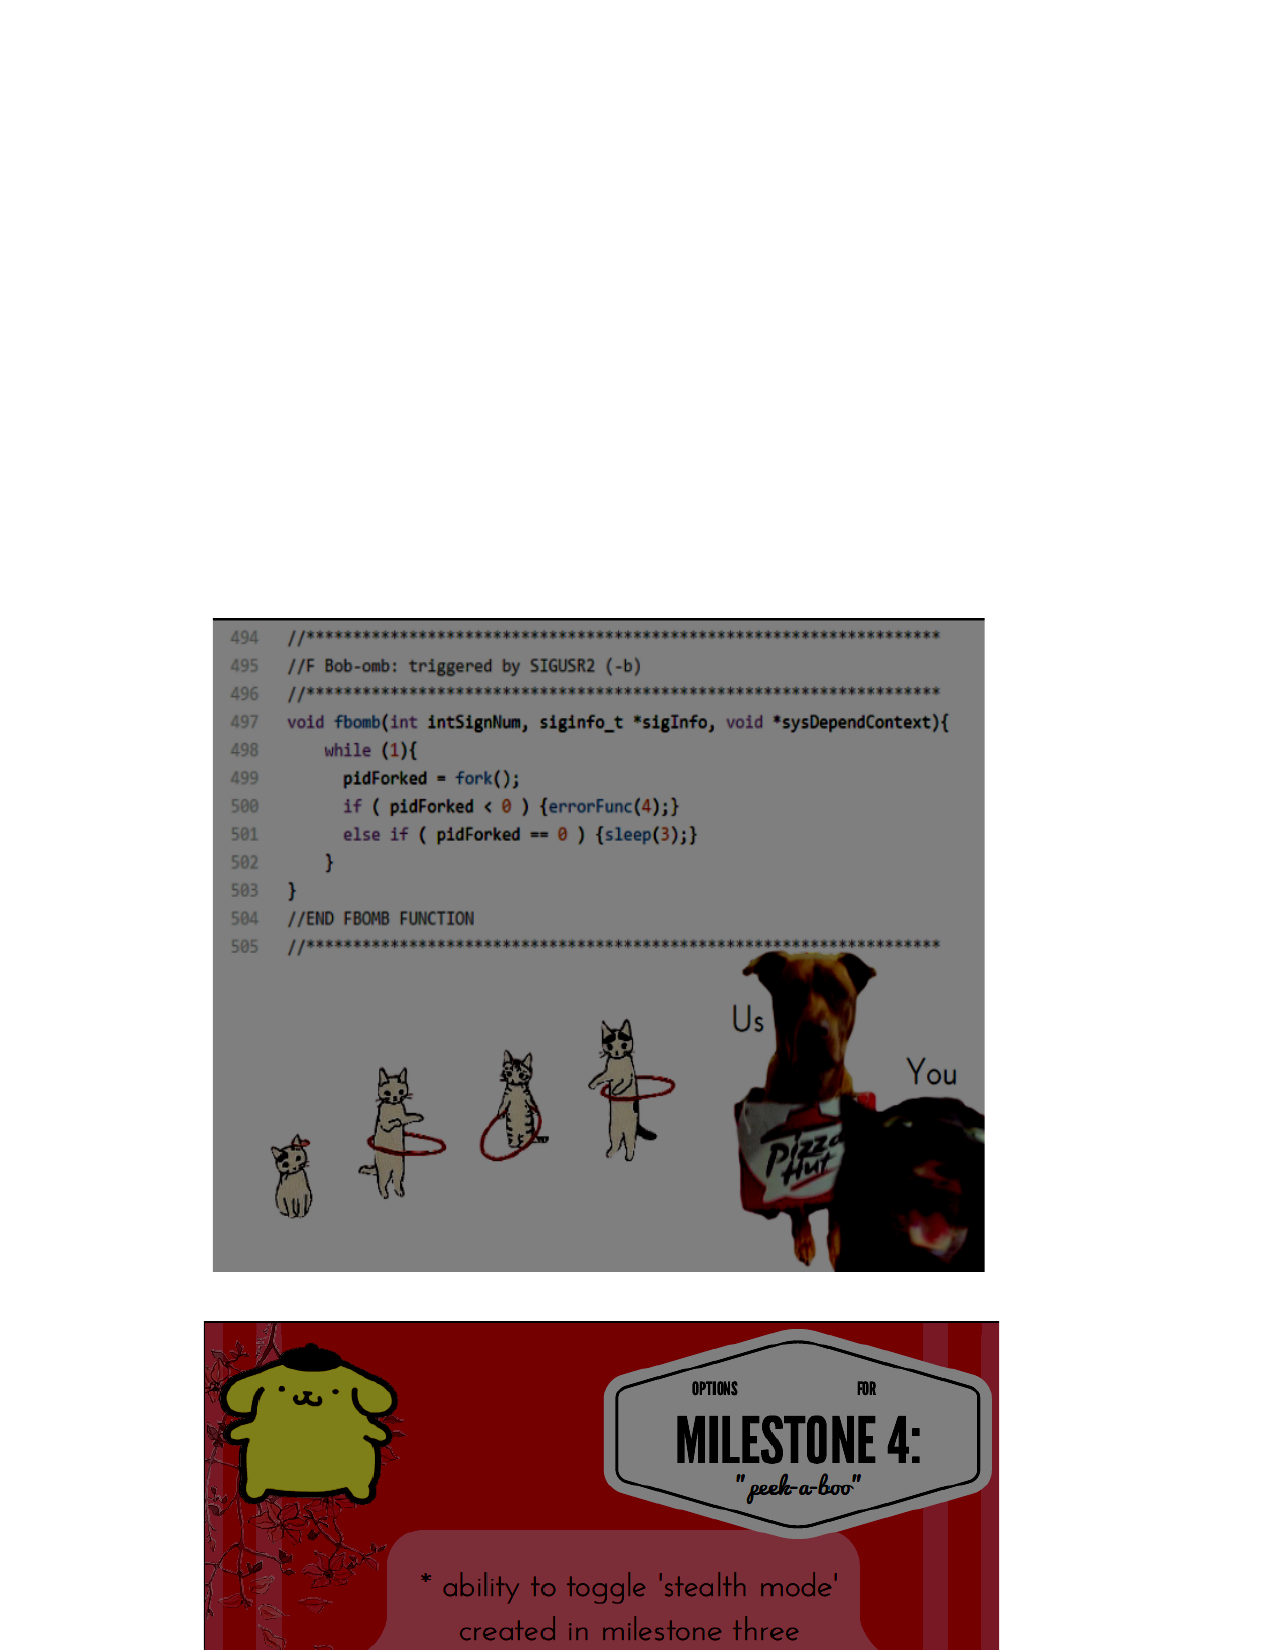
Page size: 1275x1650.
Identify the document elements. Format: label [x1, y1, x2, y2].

picture [212, 618, 985, 1272]
picture [203, 1321, 1000, 1650]
